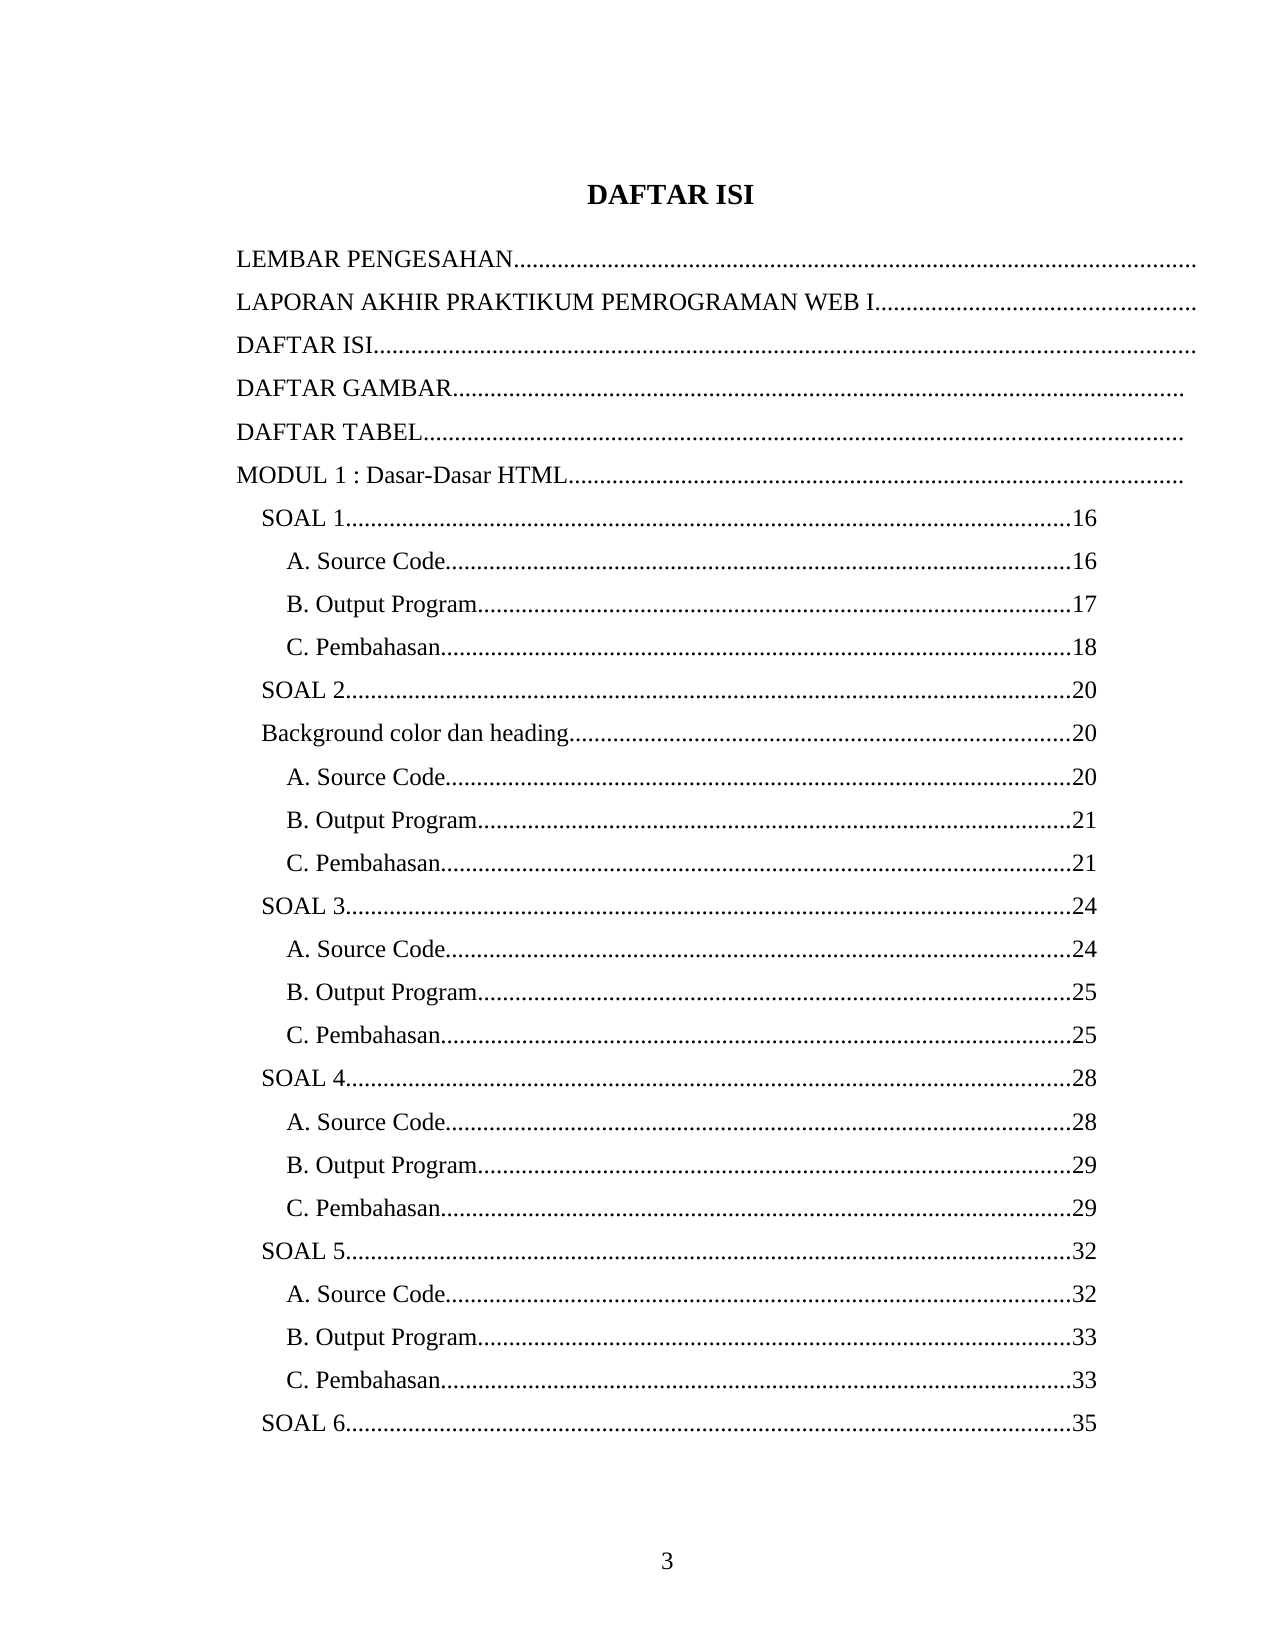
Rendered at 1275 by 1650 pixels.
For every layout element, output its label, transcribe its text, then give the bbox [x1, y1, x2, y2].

subtitle DAFTAR ISI [236, 177, 1098, 211]
